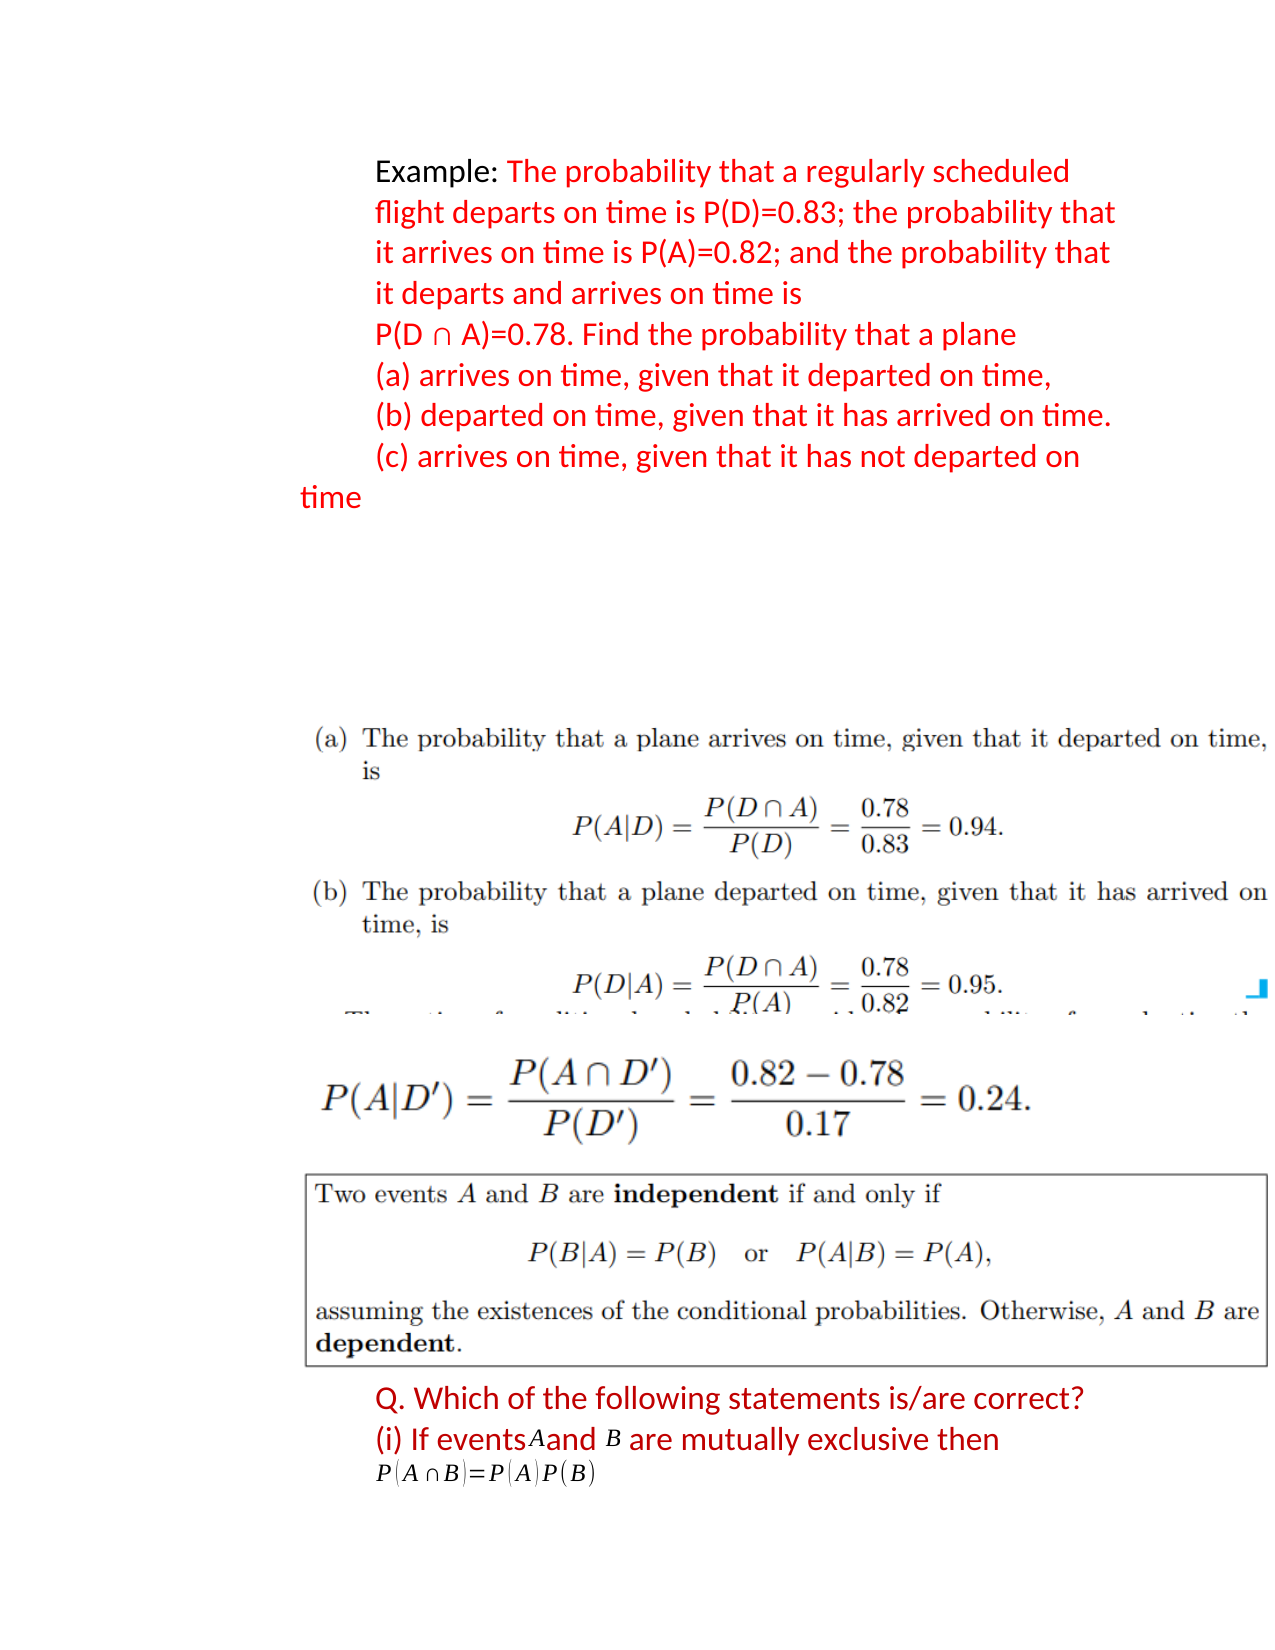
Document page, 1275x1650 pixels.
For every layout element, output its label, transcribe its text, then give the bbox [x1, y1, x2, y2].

text (b) departed on time, given that it has arrived on time. [300, 394, 1125, 435]
text (a) arrives on time, given that it departed on time, [300, 354, 1125, 394]
text (c) arrives on time, given that it has not departed on time [300, 435, 1125, 517]
text Q. Which of the following statements is/are correct? [375, 1377, 1125, 1418]
picture [300, 720, 1275, 1377]
text Example: The probability that a regularly scheduled flight departs on time is P(D)=0.83; the probability that it arrives on time is P(A)=0.82; and the probability that it departs and arrives on time is [375, 150, 1125, 313]
text P(D ∩ A)=0.78. Find the probability that a plane [375, 313, 1125, 354]
text (i) If eventsand are mutually exclusive then [375, 1418, 1125, 1489]
